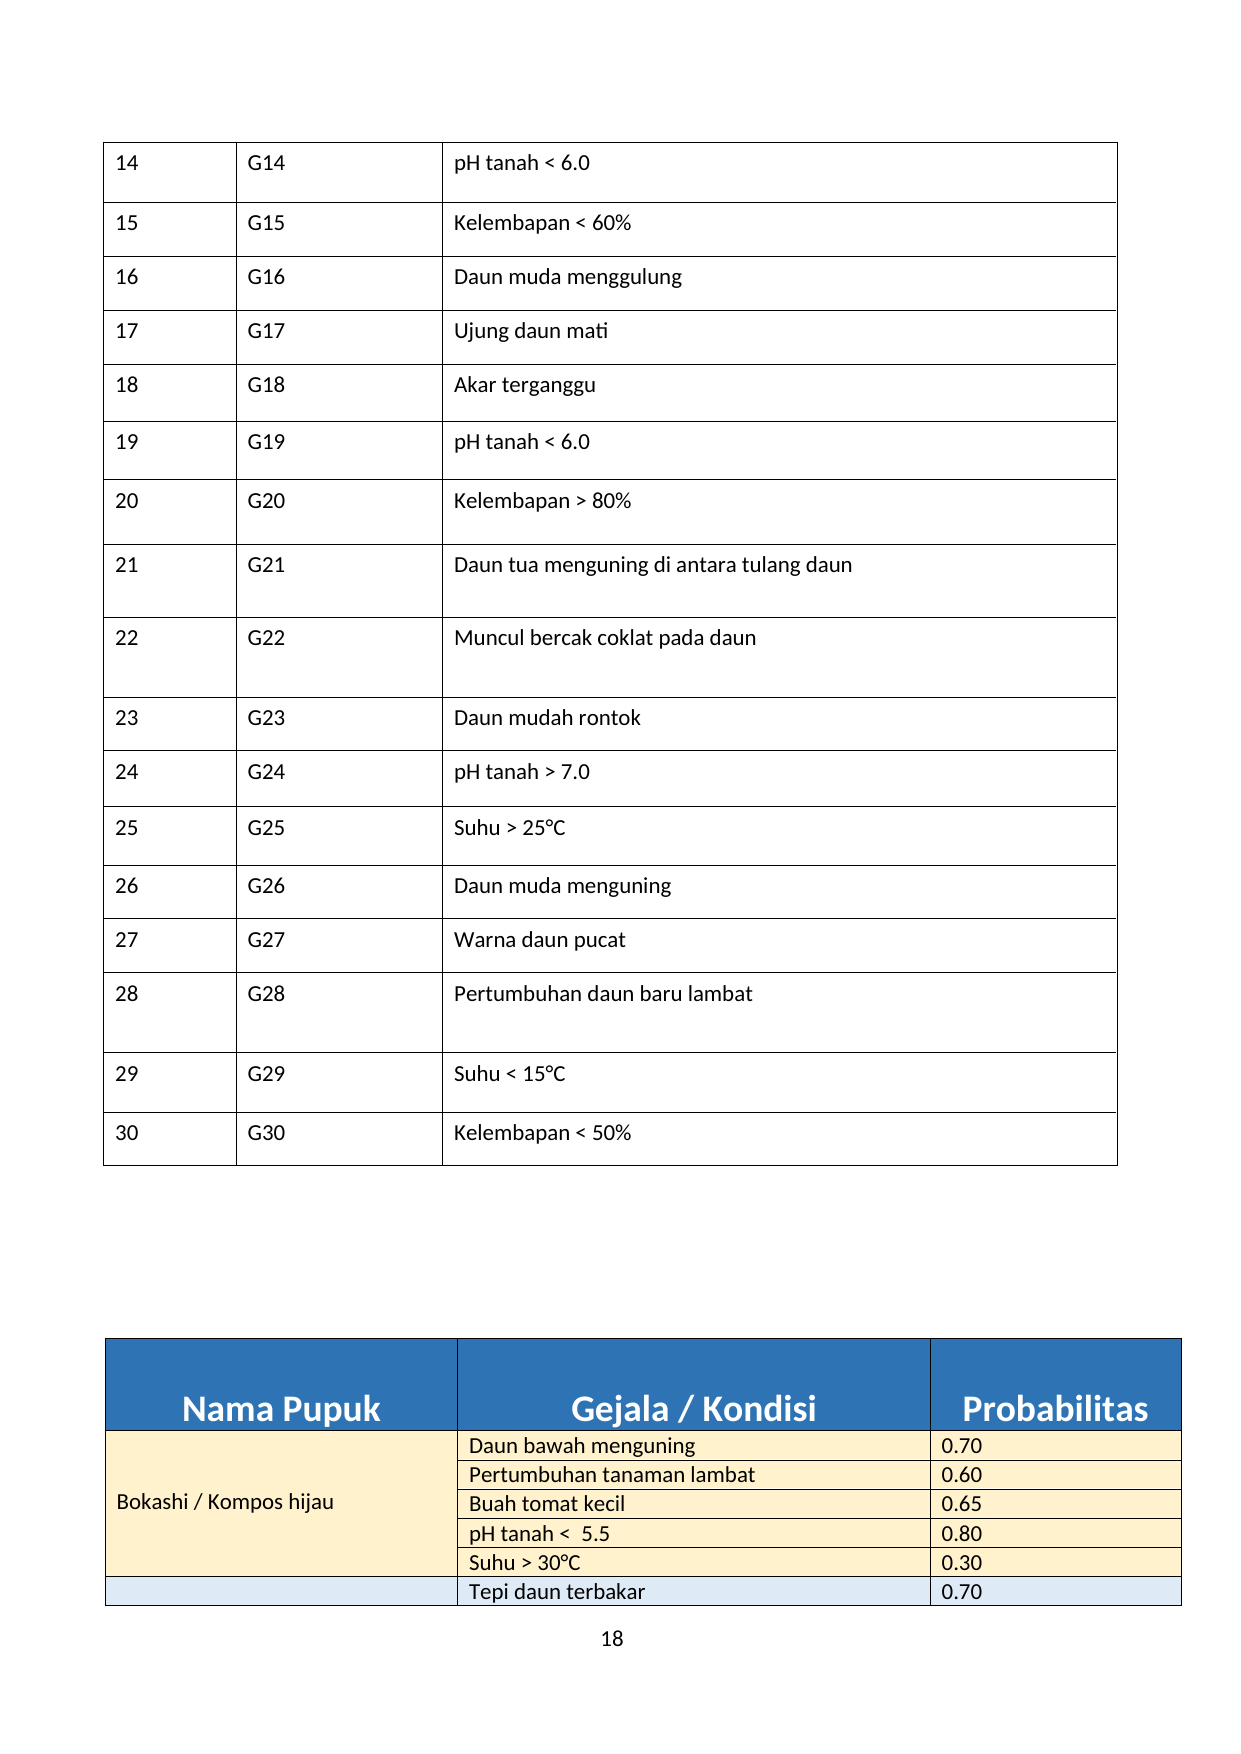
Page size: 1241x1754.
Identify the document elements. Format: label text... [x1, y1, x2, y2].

table_cell 16 [104, 257, 236, 310]
table_cell Kelembapan < 60% [443, 202, 1117, 256]
table_cell G15 [237, 203, 442, 256]
table_cell 19 [104, 422, 236, 479]
table_cell 26 [104, 866, 236, 918]
table_cell 23 [104, 698, 236, 750]
table_cell 17 [104, 311, 236, 363]
table_cell 20 [104, 480, 236, 543]
table_cell 22 [104, 618, 236, 697]
table_cell Warna daun pucat [443, 918, 1117, 972]
table_cell Bokashi / Kompos hijau [106, 1431, 457, 1576]
table_cell 0.65 [931, 1490, 1181, 1518]
table_cell 30 [104, 1113, 236, 1165]
table_cell Daun bawah menguning [458, 1431, 930, 1459]
table_header Nama Pupuk [106, 1339, 457, 1430]
table_cell G25 [237, 807, 442, 864]
table_cell Daun muda menggulung [443, 256, 1117, 310]
table_cell 25 [104, 807, 236, 864]
table_cell G27 [237, 919, 442, 972]
table_cell G20 [237, 480, 442, 543]
table_header Gejala / Kondisi [458, 1339, 930, 1430]
table_cell G28 [237, 973, 442, 1052]
table_cell G23 [237, 698, 442, 750]
table_cell Suhu > 30°C [458, 1548, 930, 1576]
table_cell 0.60 [931, 1461, 1181, 1488]
table_cell Pertumbuhan daun baru lambat [443, 972, 1117, 1052]
table_cell G19 [237, 422, 442, 479]
table_cell 0.70 [931, 1577, 1181, 1605]
table_cell 27 [104, 919, 236, 972]
table_cell 28 [104, 973, 236, 1052]
table_cell 0.80 [931, 1519, 1181, 1547]
table_cell pH tanah < 5.5 [458, 1519, 930, 1547]
table_cell 14 [104, 143, 236, 202]
table_cell Daun tua menguning di antara tulang daun [443, 544, 1117, 617]
table_cell 15 [104, 203, 236, 256]
table_cell 24 [104, 751, 236, 806]
table_cell Akar terganggu [443, 364, 1117, 421]
table_cell Suhu < 15°C [443, 1052, 1117, 1112]
table_cell Tepi daun terbakar [458, 1577, 930, 1605]
table_cell 0.70 [931, 1431, 1181, 1459]
table_cell G17 [237, 311, 442, 363]
table_cell Suhu > 25°C [443, 806, 1117, 864]
table_cell Kelembapan < 50% [443, 1112, 1117, 1165]
table_cell G14 [237, 143, 442, 202]
table_cell pH tanah < 6.0 [443, 143, 1117, 202]
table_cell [106, 1577, 457, 1605]
table_cell G18 [237, 365, 442, 421]
table_cell Ujung daun mati [443, 310, 1117, 363]
table_cell Buah tomat kecil [458, 1490, 930, 1518]
table_cell G29 [237, 1053, 442, 1112]
table_cell Pertumbuhan tanaman lambat [458, 1461, 930, 1488]
table_cell Kelembapan > 80% [443, 479, 1117, 543]
table_cell 21 [104, 545, 236, 617]
table_cell G26 [237, 866, 442, 918]
table_cell Daun muda menguning [443, 865, 1117, 918]
table_header Probabilitas [931, 1339, 1181, 1430]
table_cell Daun mudah rontok [443, 697, 1117, 750]
table_cell pH tanah < 6.0 [443, 421, 1117, 479]
table_cell 18 [104, 365, 236, 421]
table_cell G22 [237, 618, 442, 697]
table_cell pH tanah > 7.0 [443, 750, 1117, 806]
table_cell G24 [237, 751, 442, 806]
table_cell 0.30 [931, 1548, 1181, 1576]
table_cell G30 [237, 1113, 442, 1165]
table_cell Muncul bercak coklat pada daun [443, 617, 1117, 697]
table_cell G16 [237, 257, 442, 310]
table_cell 29 [104, 1053, 236, 1112]
table_cell G21 [237, 545, 442, 617]
